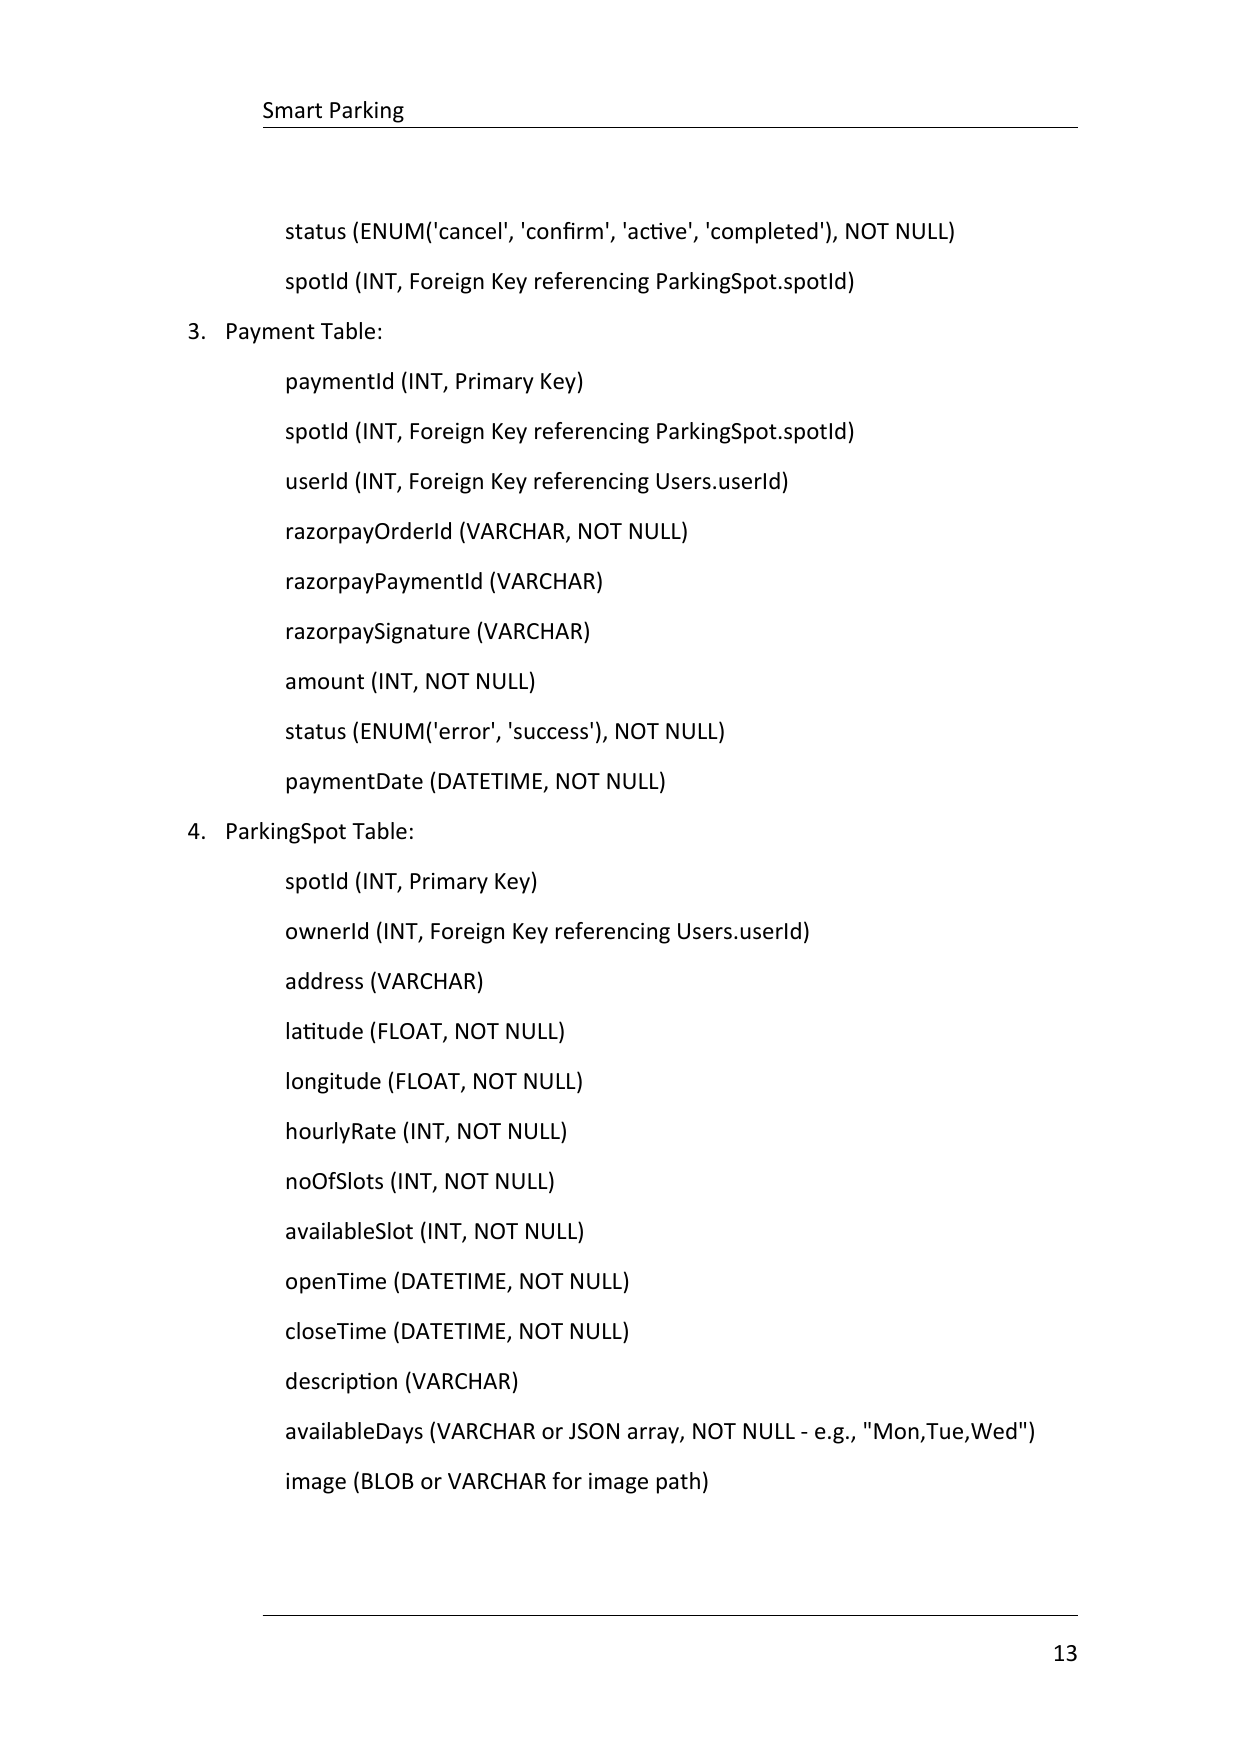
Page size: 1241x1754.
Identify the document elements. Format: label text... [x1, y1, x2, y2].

text spotId (INT, Foreign Key referencing ParkingSpot.spotId) [262, 245, 1078, 295]
text hourlyRate (INT, NOT NULL) [262, 1095, 1078, 1145]
text spotId (INT, Primary Key) [262, 845, 1078, 895]
text address (VARCHAR) [262, 945, 1078, 995]
text ownerId (INT, Foreign Key referencing Users.userId) [262, 895, 1078, 945]
text paymentDate (DATETIME, NOT NULL) [262, 745, 1078, 795]
text availableDays (VARCHAR or JSON array, NOT NULL - e.g., "Mon,Tue,Wed") [262, 1395, 1078, 1445]
text latitude (FLOAT, NOT NULL) [262, 995, 1078, 1045]
text status (ENUM('error', 'success'), NOT NULL) [262, 695, 1078, 745]
text longitude (FLOAT, NOT NULL) [262, 1045, 1078, 1095]
list ParkingSpot Table: [187, 795, 1078, 845]
text status (ENUM('cancel', 'confirm', 'active', 'completed'), NOT NULL) [262, 195, 1078, 245]
text description (VARCHAR) [262, 1345, 1078, 1395]
text openTime (DATETIME, NOT NULL) [262, 1245, 1078, 1295]
list Payment Table: [187, 295, 1078, 345]
text spotId (INT, Foreign Key referencing ParkingSpot.spotId) [262, 395, 1078, 445]
text noOfSlots (INT, NOT NULL) [262, 1145, 1078, 1195]
text availableSlot (INT, NOT NULL) [262, 1195, 1078, 1245]
text paymentId (INT, Primary Key) [262, 345, 1078, 395]
text razorpaySignature (VARCHAR) [262, 595, 1078, 645]
text amount (INT, NOT NULL) [262, 645, 1078, 695]
text closeTime (DATETIME, NOT NULL) [262, 1295, 1078, 1345]
text razorpayOrderId (VARCHAR, NOT NULL) [262, 495, 1078, 545]
text userId (INT, Foreign Key referencing Users.userId) [262, 445, 1078, 495]
text razorpayPaymentId (VARCHAR) [262, 545, 1078, 595]
text image (BLOB or VARCHAR for image path) [262, 1445, 1078, 1495]
